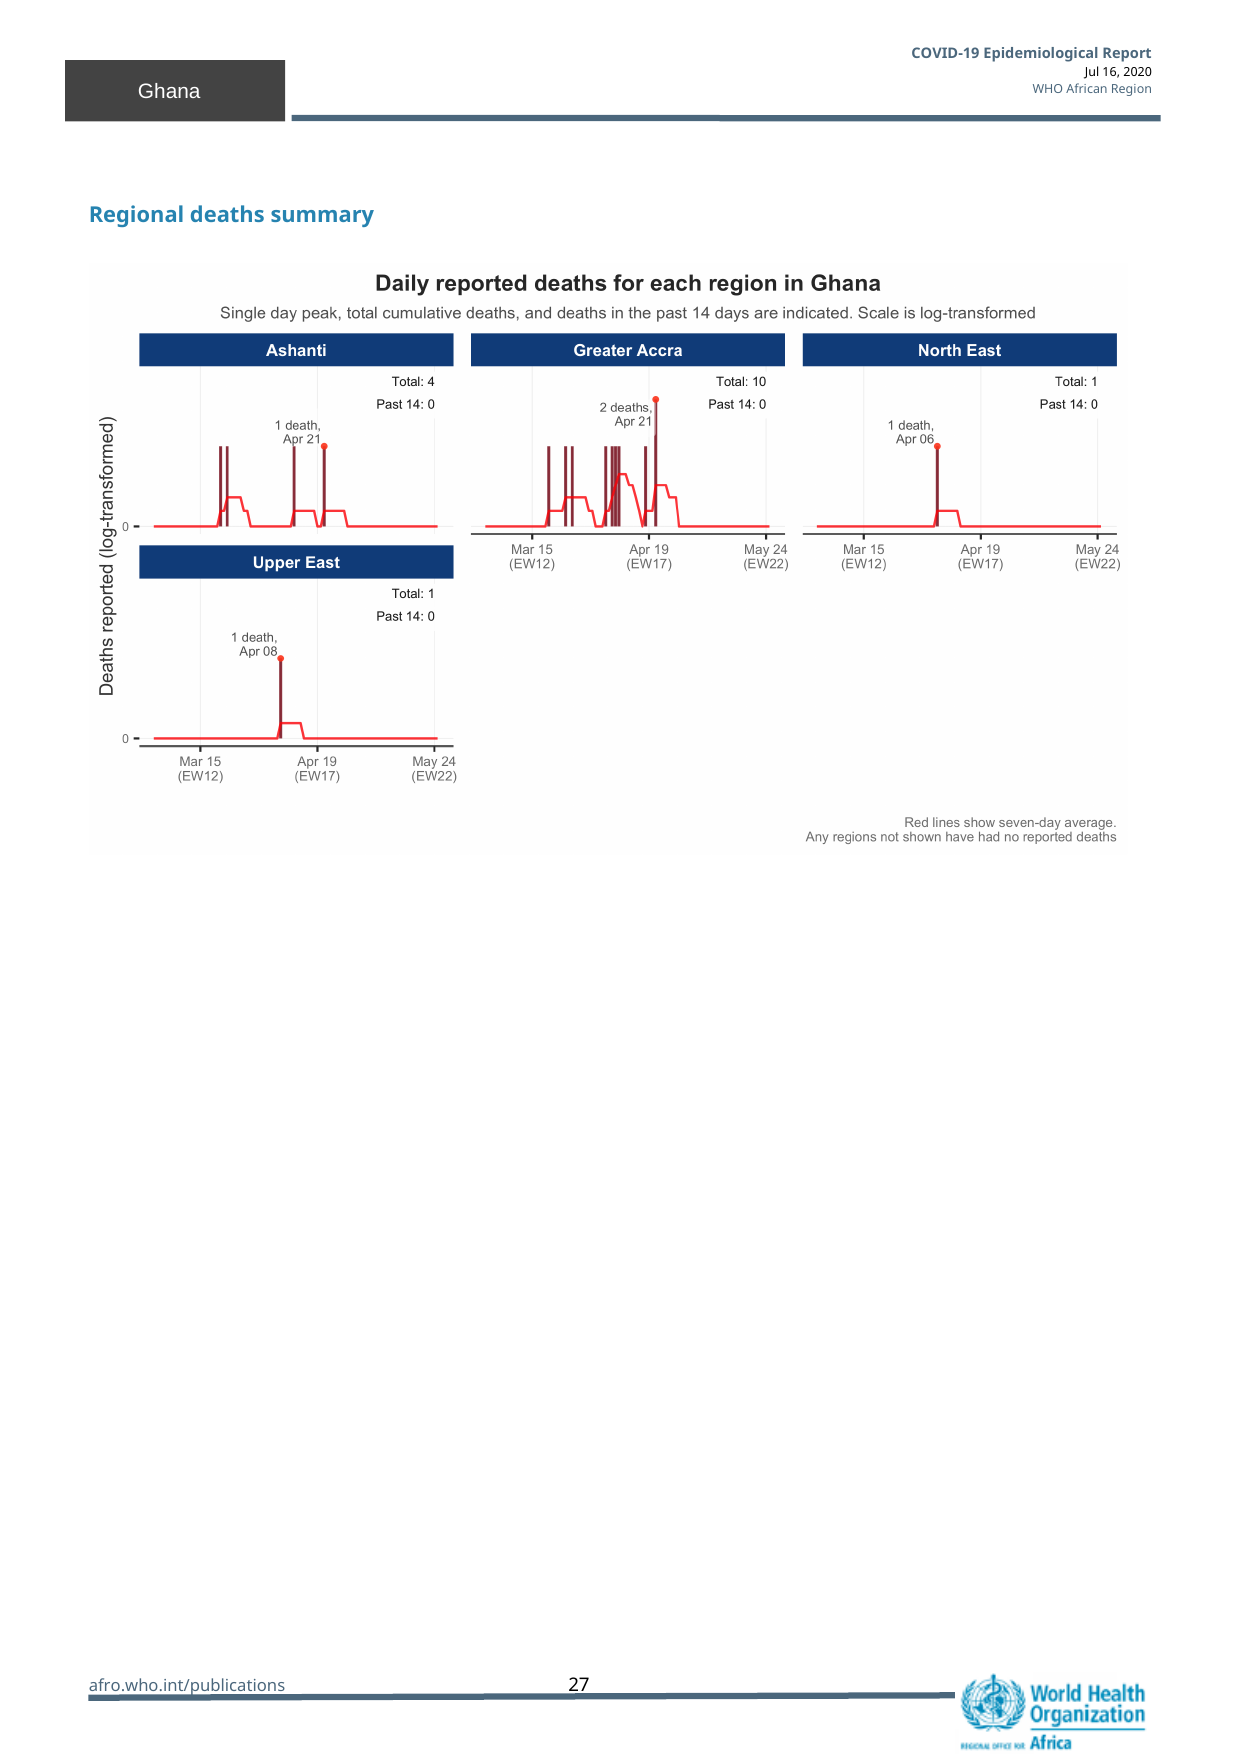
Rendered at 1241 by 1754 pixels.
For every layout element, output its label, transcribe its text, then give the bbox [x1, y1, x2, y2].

subtitle Regional deaths summary [88, 199, 1152, 228]
picture [88, 263, 1128, 855]
picture [955, 1672, 1153, 1754]
